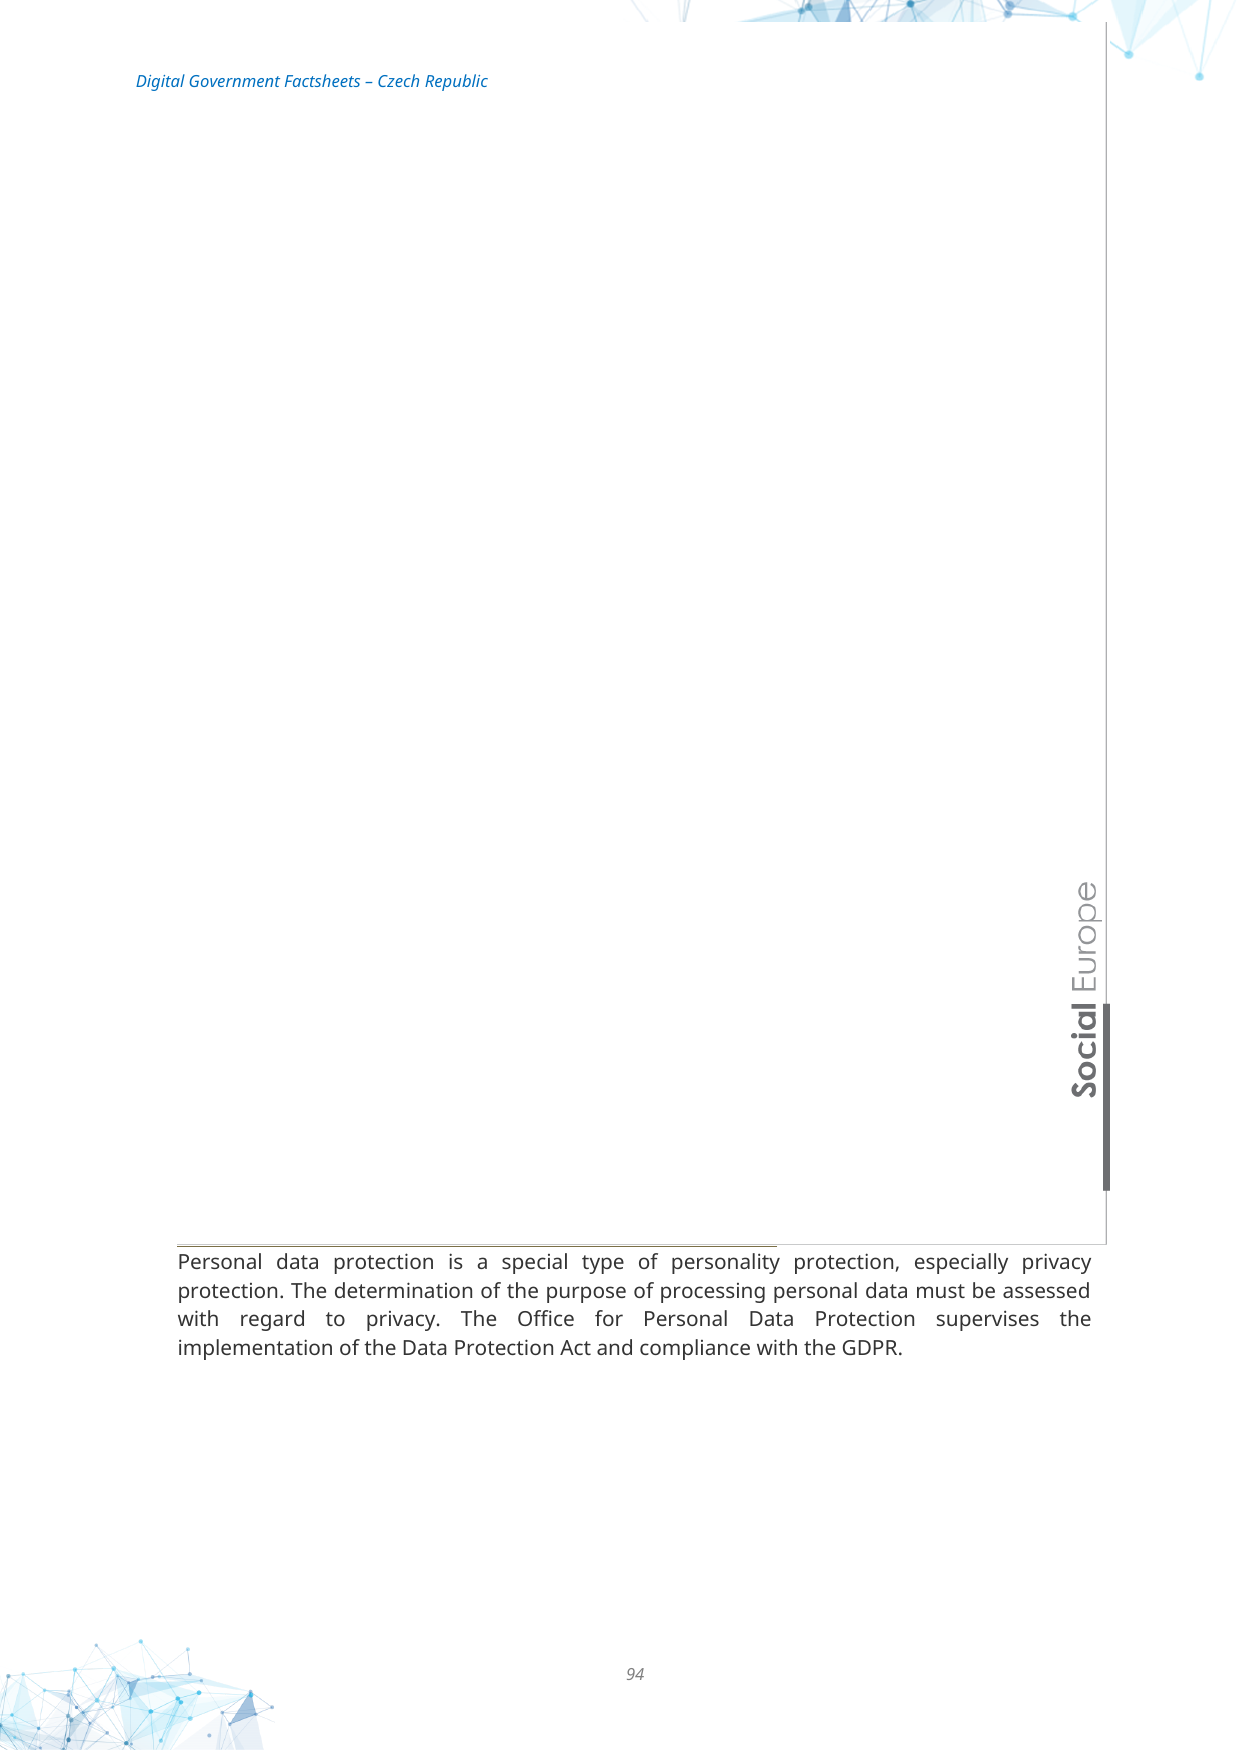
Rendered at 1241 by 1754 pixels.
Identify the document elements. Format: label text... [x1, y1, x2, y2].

text Personal data protection is a special type of personality protection, especially privacy protection. The determination of the purpose of processing personal data must be assessed with regard to privacy. The Office for Personal Data Protection supervises the implementation of the Data Protection Act and compliance with the GDPR. [177, 1247, 1092, 1361]
picture [177, 22, 1110, 1245]
